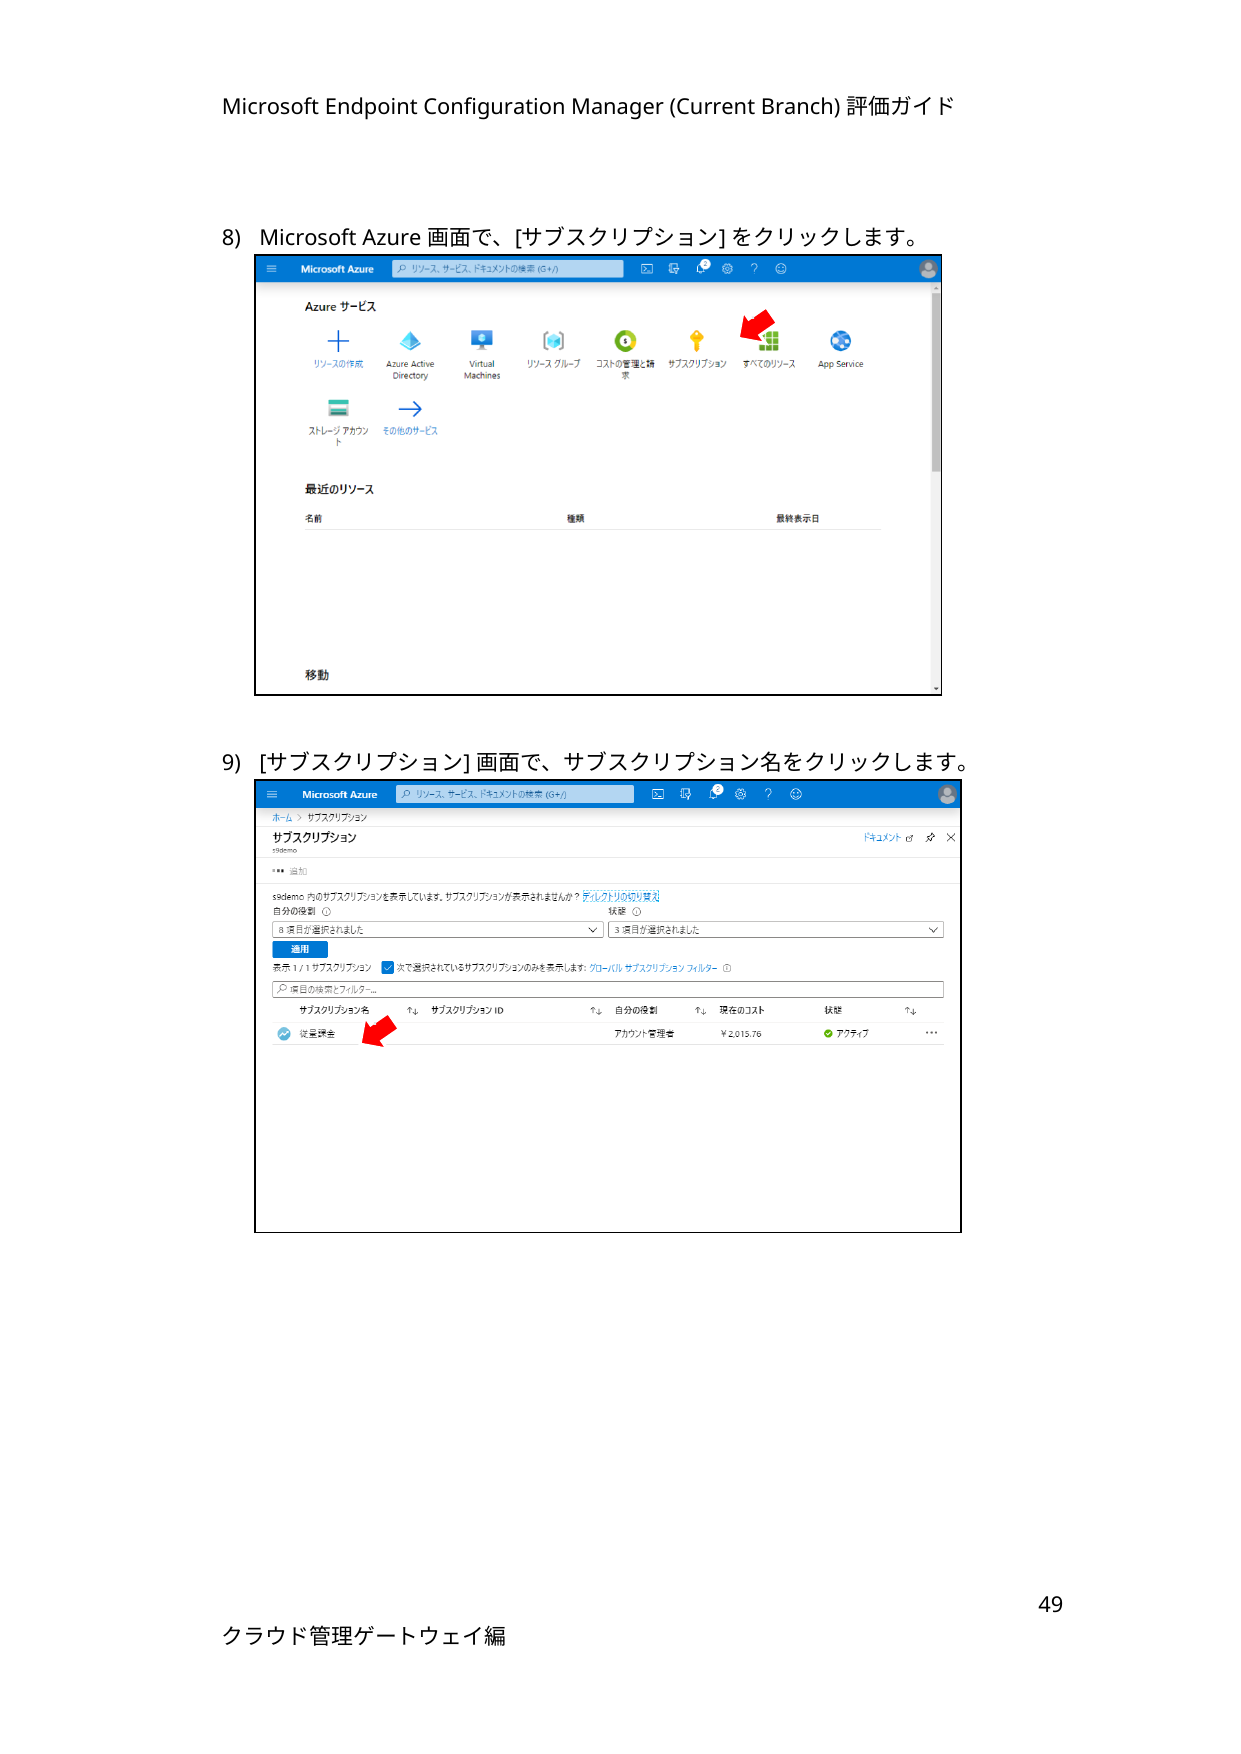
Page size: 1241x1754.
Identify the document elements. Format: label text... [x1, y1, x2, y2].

picture [256, 256, 941, 694]
list [サブスクリプション] 画面で、サブスクリプション名をクリックします。 [222, 742, 1063, 779]
picture [256, 781, 960, 1232]
list Microsoft Azure 画面で、[サブスクリプション] をクリックします。 [222, 217, 1063, 254]
